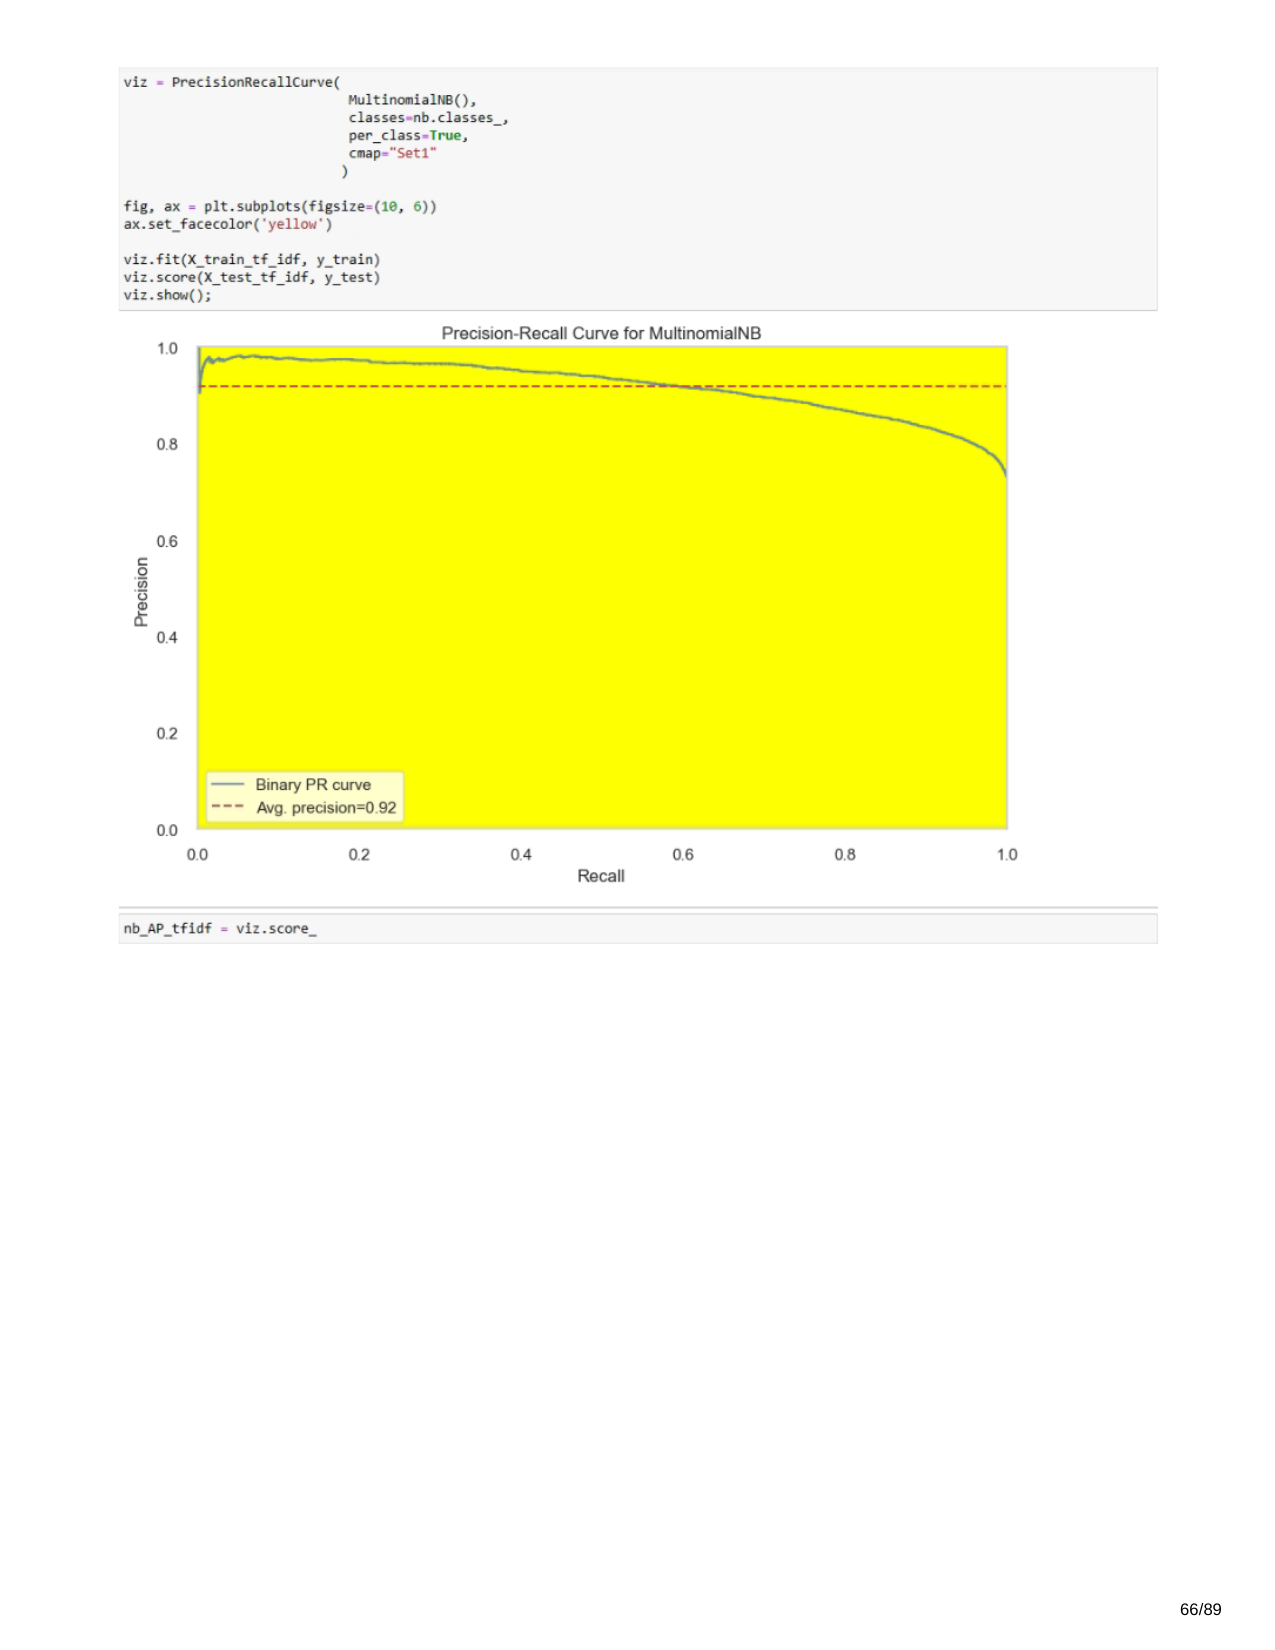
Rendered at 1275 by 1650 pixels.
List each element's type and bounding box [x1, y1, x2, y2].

picture [118, 67, 1159, 944]
